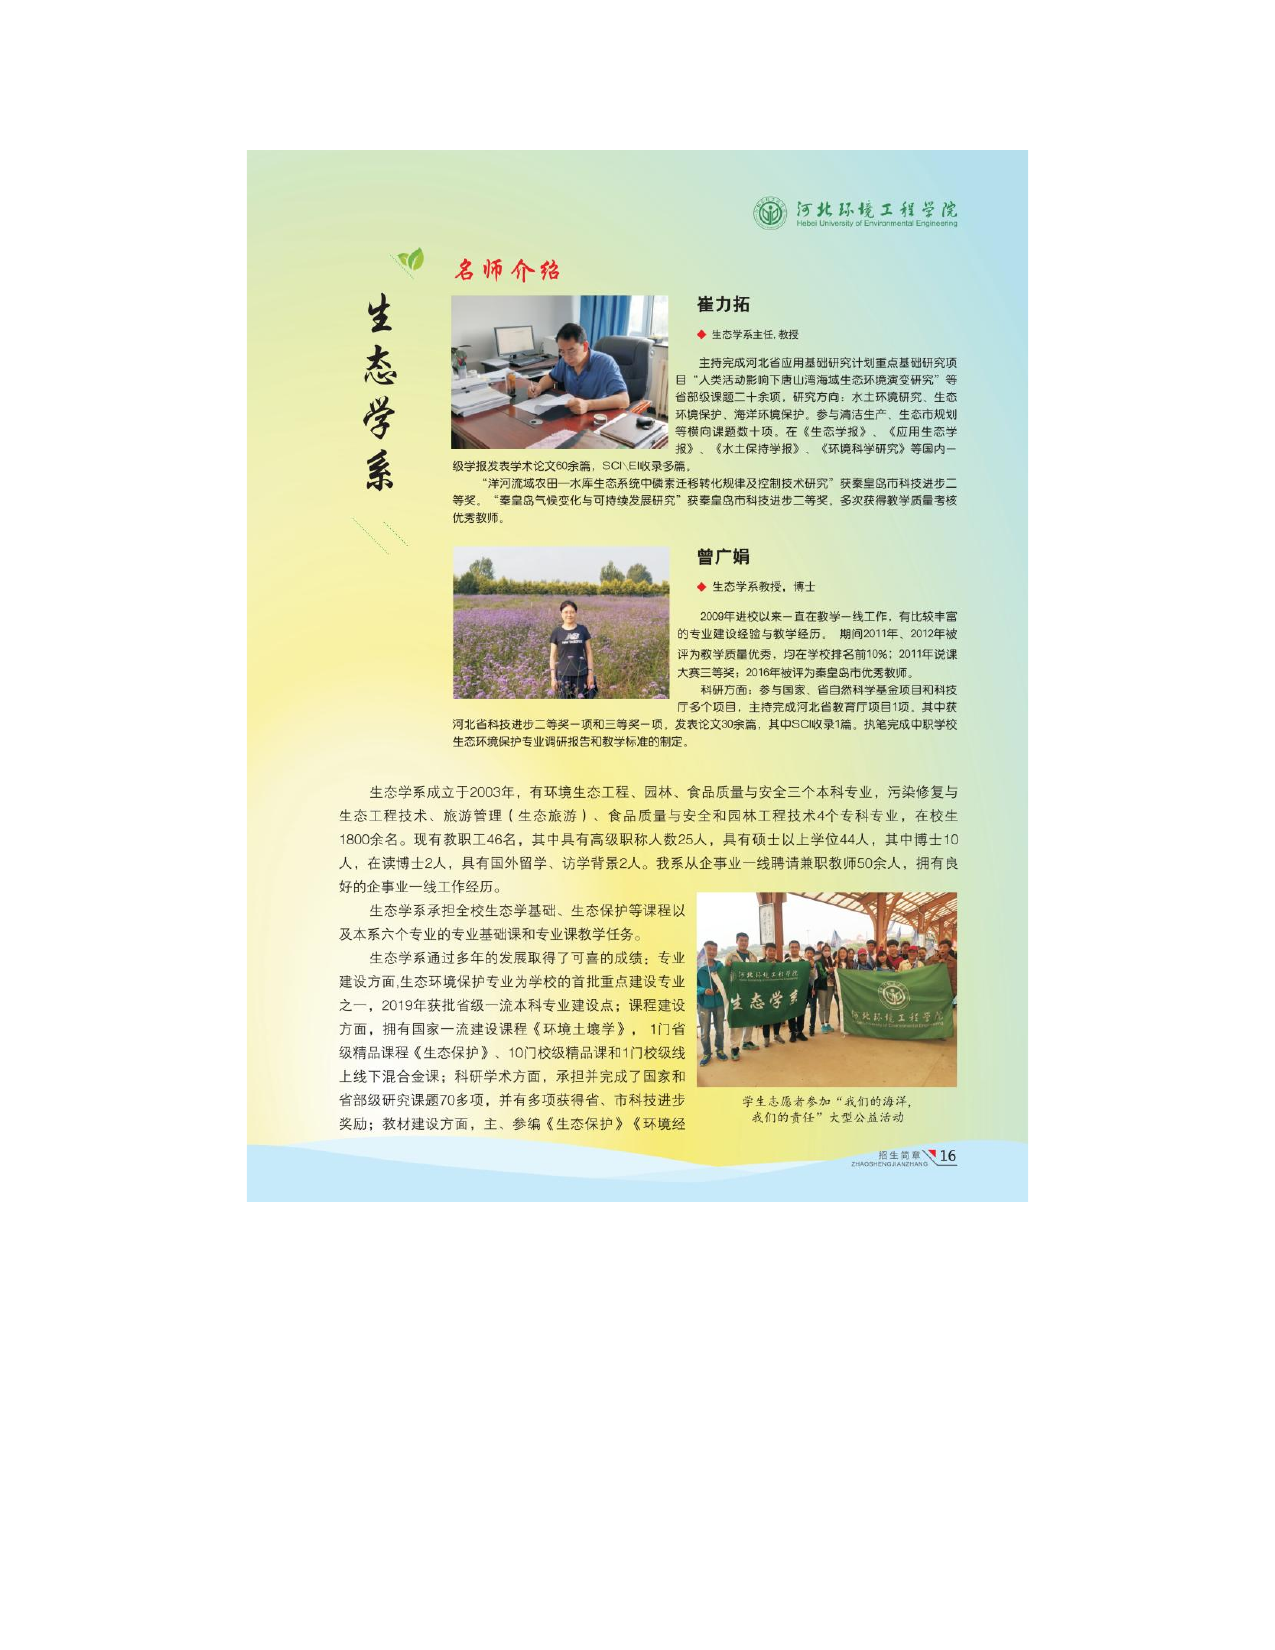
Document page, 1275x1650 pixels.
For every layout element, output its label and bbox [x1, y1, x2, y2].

picture [246, 150, 1029, 1202]
